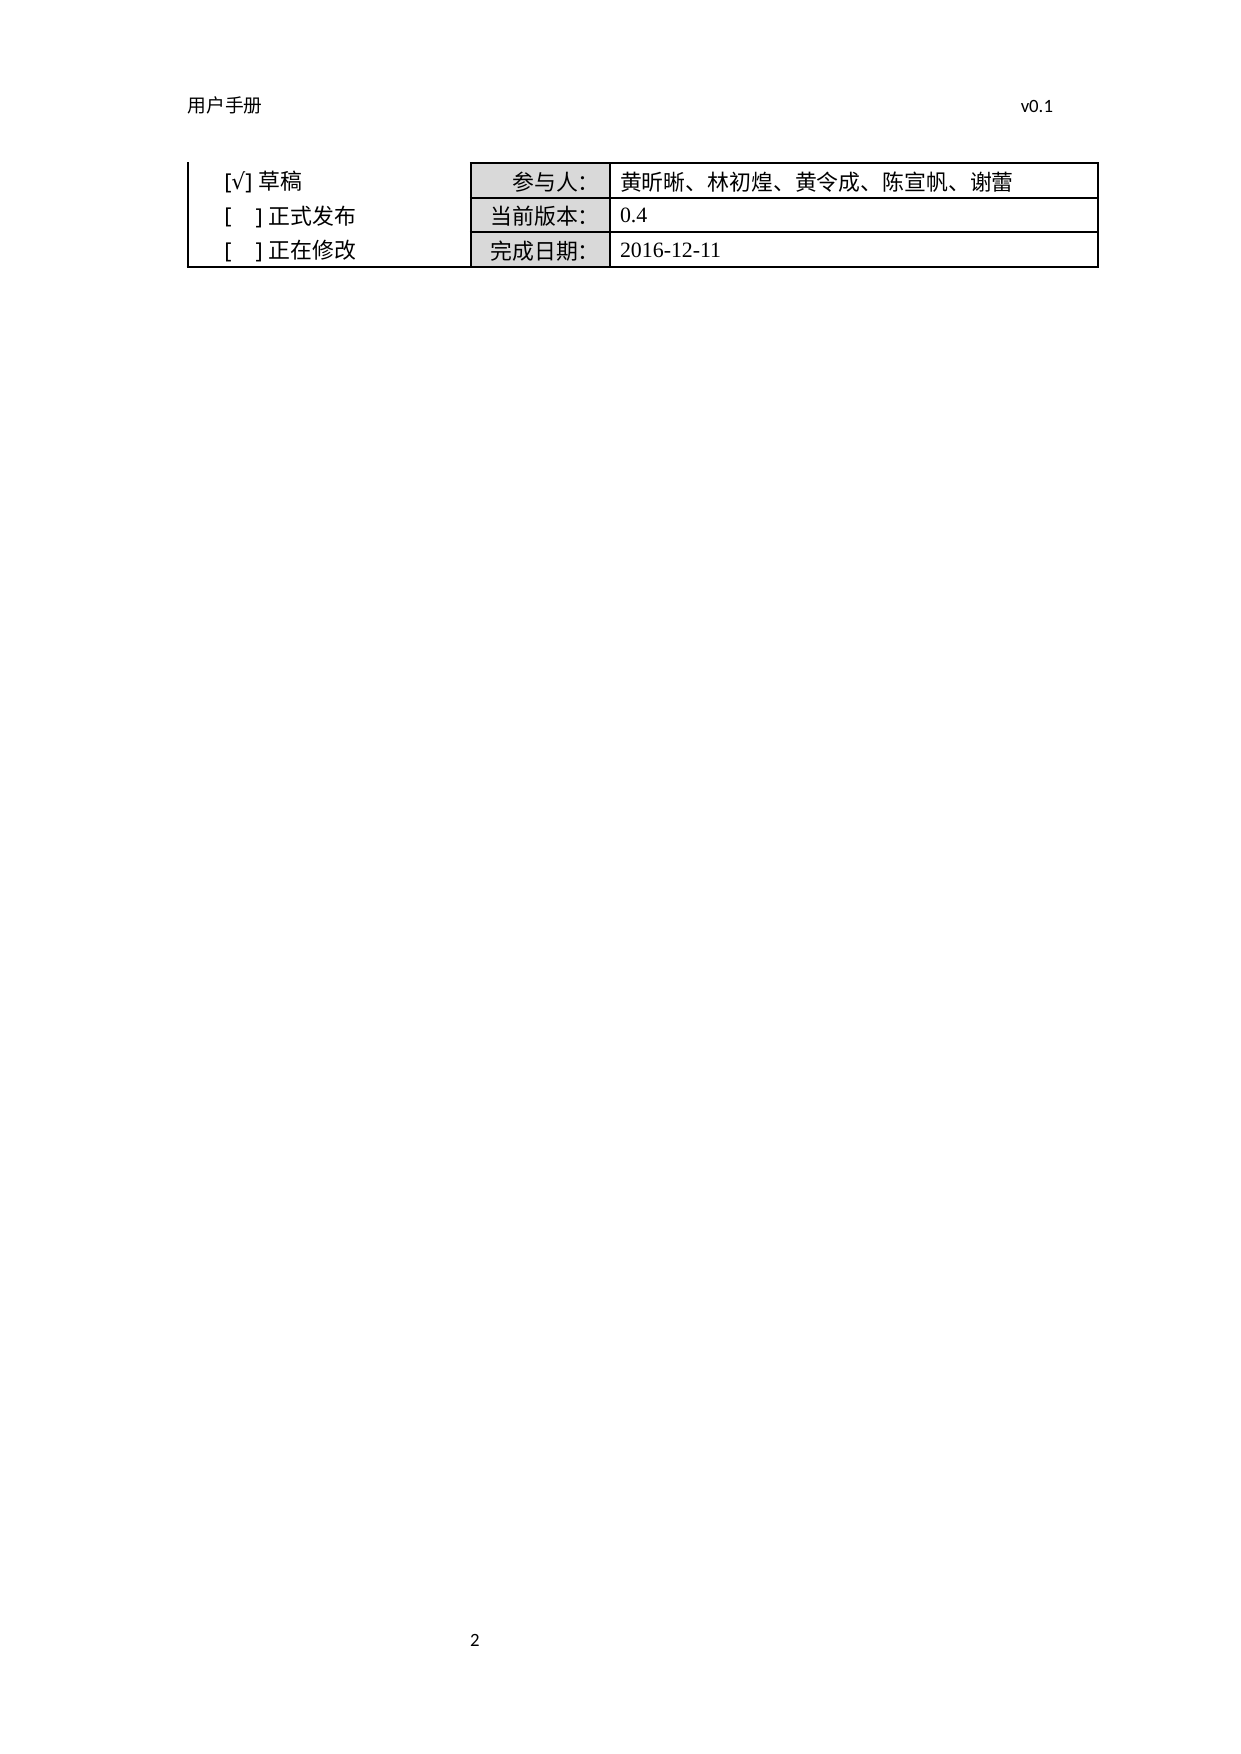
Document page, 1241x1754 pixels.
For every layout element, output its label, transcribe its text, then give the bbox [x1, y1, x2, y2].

table_cell 当前版本： [472, 199, 609, 231]
table_cell [√] 草稿 [189, 162, 470, 197]
table_cell 黄昕晰、林初煌、黄令成、陈宣帆、谢蕾 [611, 164, 1097, 197]
table_cell 2016-12-11 [611, 233, 1097, 266]
table_cell ] 正式发布 [244, 197, 470, 231]
table_cell [ [189, 231, 244, 266]
table_cell 0.4 [611, 199, 1097, 231]
table_cell [ [189, 197, 244, 231]
table_cell 参与人： [472, 164, 609, 197]
table_cell ] 正在修改 [244, 231, 470, 266]
table_cell 完成日期： [472, 233, 609, 266]
